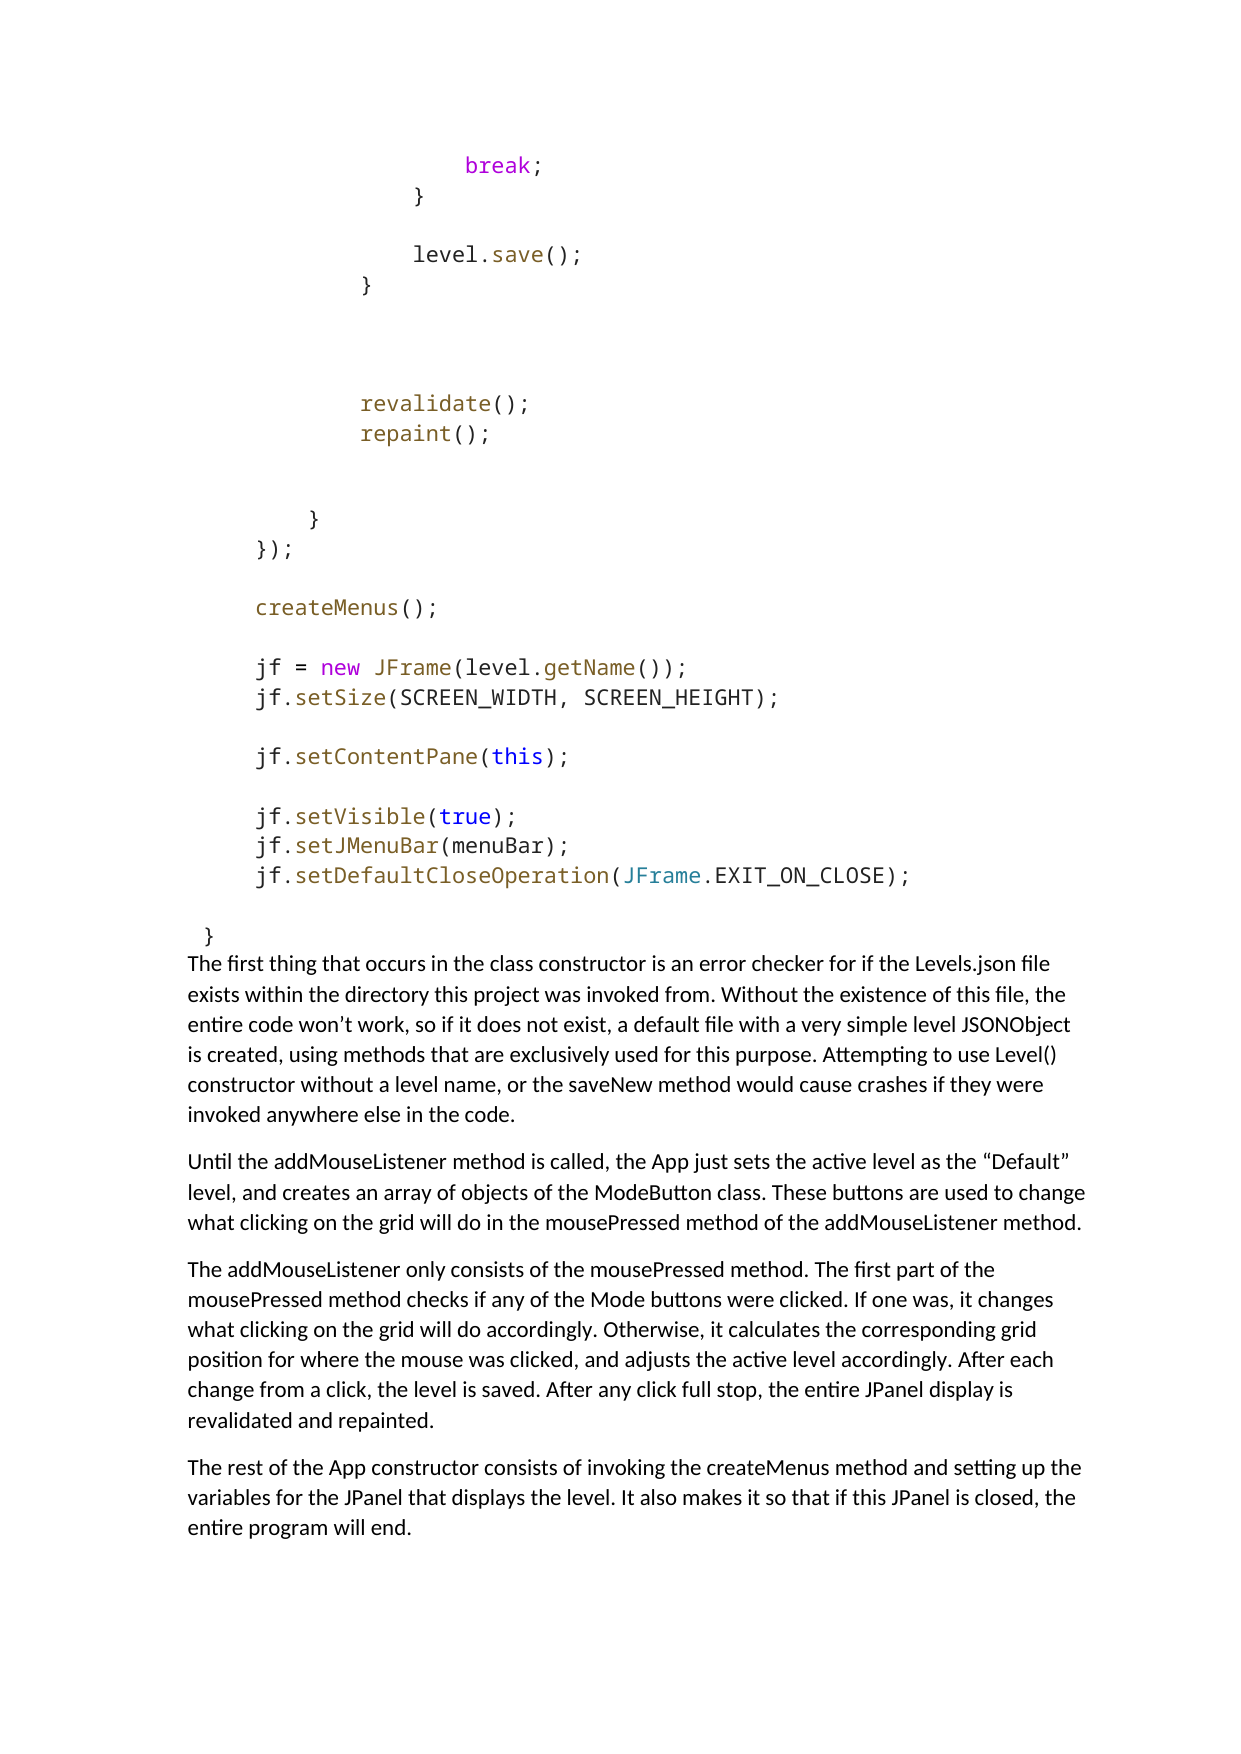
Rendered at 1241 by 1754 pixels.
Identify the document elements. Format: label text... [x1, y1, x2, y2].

text Until the addMouseListener method is called, the App just sets the active level as the “Default” level, and creates an array of objects of the ModeButton class. These buttons are used to change what clicking on the grid will do in the mousePressed method of the addMouseListener method. [187, 1147, 1090, 1236]
text revalidate(); [150, 388, 1090, 418]
text } [150, 180, 1090, 209]
text jf.setJMenuBar(menuBar); [150, 830, 1090, 860]
text } [150, 503, 1090, 532]
text }); [150, 532, 1090, 562]
text The rest of the App constructor consists of invoking the createMenus method and setting up the variables for the JPanel that displays the level. It also makes it so that if this JPanel is closed, the entire program will end. [187, 1453, 1090, 1541]
text createMenus(); [150, 592, 1090, 622]
text jf.setDefaultCloseOperation(JFrame.EXIT_ON_CLOSE); [150, 860, 1090, 890]
text break; [150, 150, 1090, 180]
text The first thing that occurs in the class constructor is an error checker for if the Levels.json file exists within the directory this project was invoked from. Without the existence of this file, the entire code won’t work, so if it does not exist, a default file with a very simple level JSONObject is created, using methods that are exclusively used for this purpose. Attempting to use Level() constructor without a level name, or the saveNew method would cause crashes if they were invoked anywhere else in the code. [187, 949, 1090, 1129]
text level.save(); [150, 239, 1090, 269]
text } [150, 920, 1090, 949]
text } [150, 269, 1090, 299]
text The addMouseListener only consists of the mousePressed method. The first part of the mousePressed method checks if any of the Mode buttons were clicked. If one was, it changes what clicking on the grid will do accordingly. Otherwise, it calculates the corresponding grid position for where the mouse was clicked, and adjusts the active level accordingly. After each change from a click, the level is saved. After any click full stop, the entire JPanel display is revalidated and repainted. [187, 1255, 1090, 1434]
text jf = new JFrame(level.getName()); [150, 652, 1090, 681]
text jf.setContentPane(this); [150, 741, 1090, 771]
text repaint(); [150, 418, 1090, 448]
text jf.setSize(SCREEN_WIDTH, SCREEN_HEIGHT); [150, 681, 1090, 711]
text jf.setVisible(true); [150, 801, 1090, 830]
